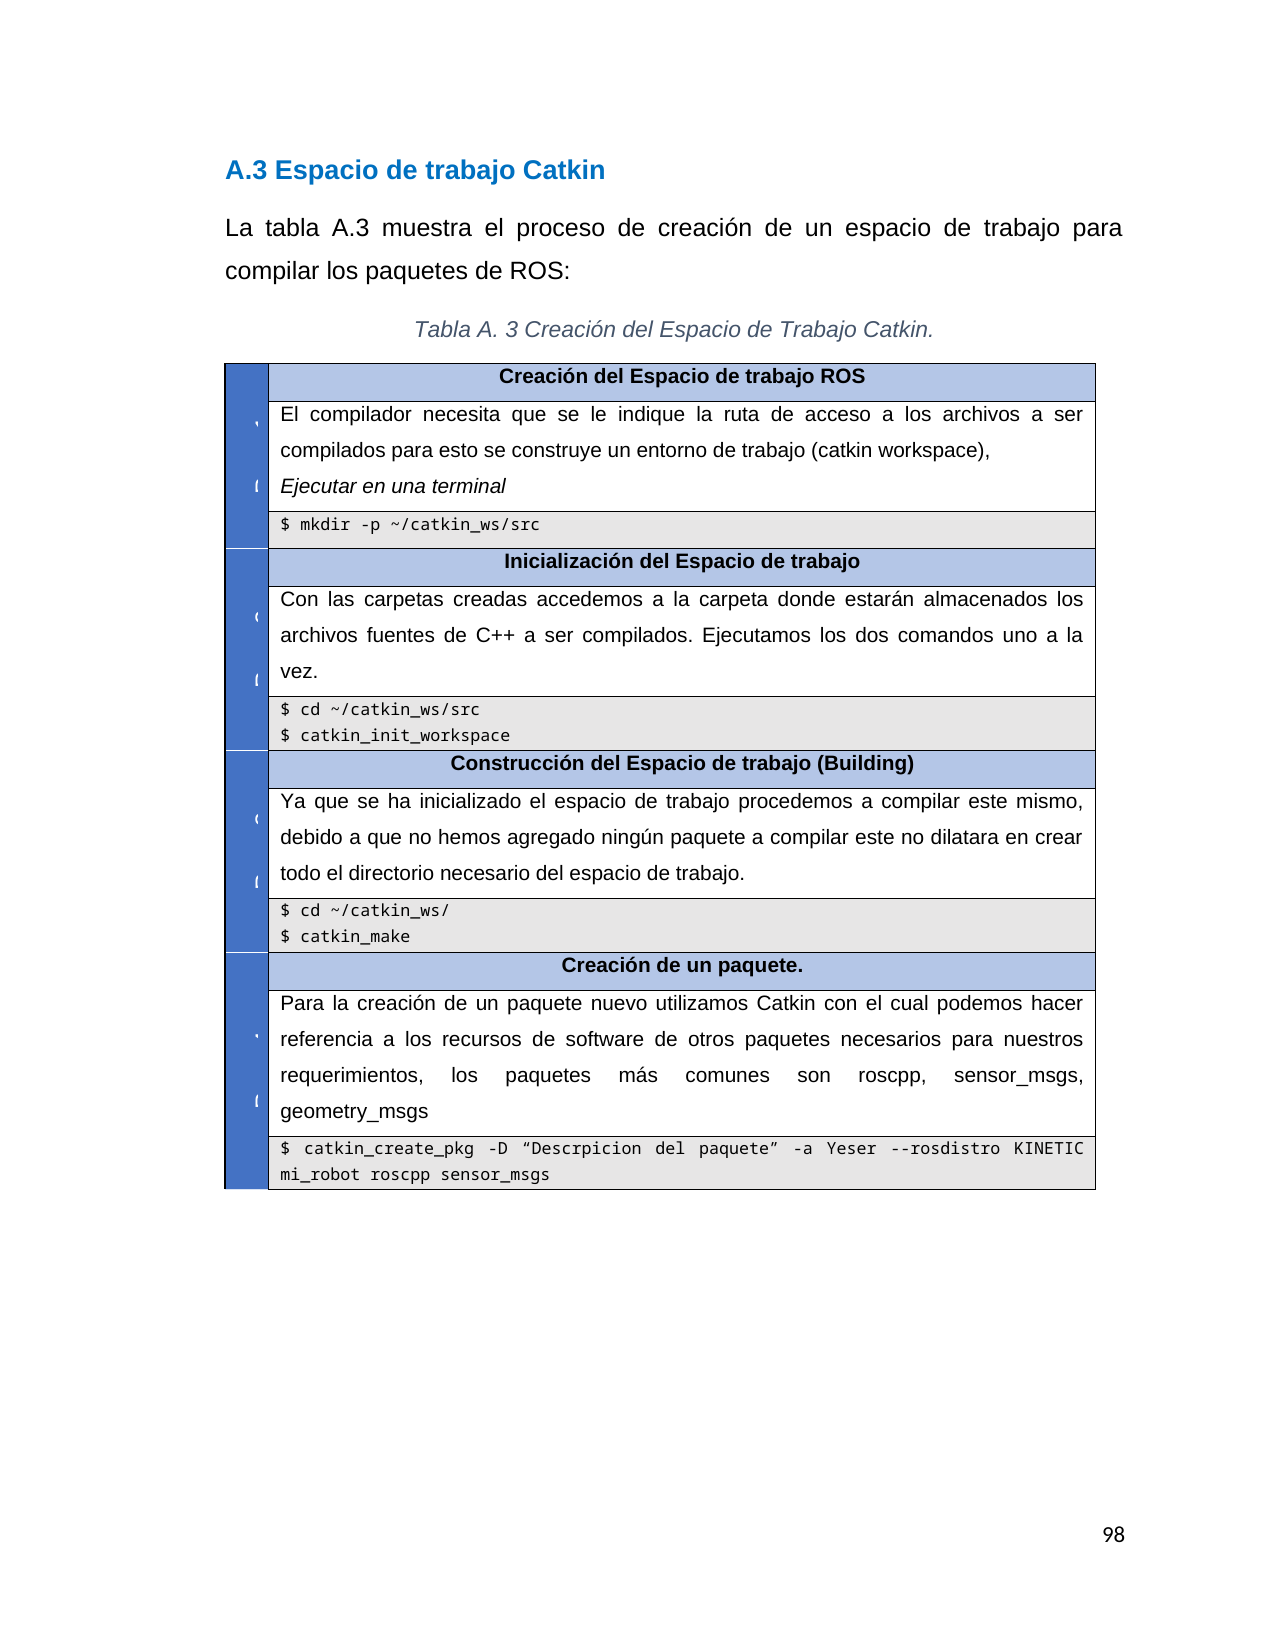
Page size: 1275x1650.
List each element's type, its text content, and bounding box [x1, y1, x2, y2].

table_header Creación del Espacio de trabajo ROS [269, 364, 1095, 401]
table_cell Paso 3 [226, 751, 268, 952]
text La tabla A.3 muestra el proceso de creación de un espacio de trabajo para compilar los paquetes de ROS: [225, 213, 1125, 285]
table_cell Paso 2 [226, 549, 268, 750]
table_cell Para la creación de un paquete nuevo utilizamos Catkin con el cual podemos hacer referencia a los recursos de software de otros paquetes necesarios para nuestros requerimientos, los paquetes más comunes son roscpp, sensor_msgs, geometry_msgs [269, 991, 1095, 1136]
text Tabla A. 3 Creación del Espacio de Trabajo Catkin. [225, 316, 1125, 342]
table_cell $ catkin_create_pkg -D “Descrpicion del paquete” -a Yeser --rosdistro KINETIC mi_robot roscpp sensor_msgs [269, 1137, 1095, 1189]
subtitle A.3 Espacio de trabajo Catkin [225, 154, 1125, 185]
table_cell $ cd ~/catkin_ws/src $ catkin_init_workspace [269, 697, 1095, 750]
table_cell Paso 4 [226, 953, 268, 1189]
table_cell Creación de un paquete. [269, 953, 1095, 990]
table_cell El compilador necesita que se le indique la ruta de acceso a los archivos a ser compilados para esto se construye un entorno de trabajo (catkin workspace), Ejecutar en una terminal [269, 402, 1095, 511]
table_cell Ya que se ha inicializado el espacio de trabajo procedemos a compilar este mismo, debido a que no hemos agregado ningún paquete a compilar este no dilatara en crear todo el directorio necesario del espacio de trabajo. [269, 789, 1095, 898]
table_cell $ mkdir -p ~/catkin_ws/src [269, 512, 1095, 548]
table_header Paso 1 [226, 364, 268, 548]
table_cell Construcción del Espacio de trabajo (Building) [269, 751, 1095, 788]
table_cell Inicialización del Espacio de trabajo [269, 549, 1095, 586]
table_cell Con las carpetas creadas accedemos a la carpeta donde estarán almacenados los archivos fuentes de C++ a ser compilados. Ejecutamos los dos comandos uno a la vez. [269, 587, 1095, 696]
table_cell $ cd ~/catkin_ws/ $ catkin_make [269, 899, 1095, 952]
